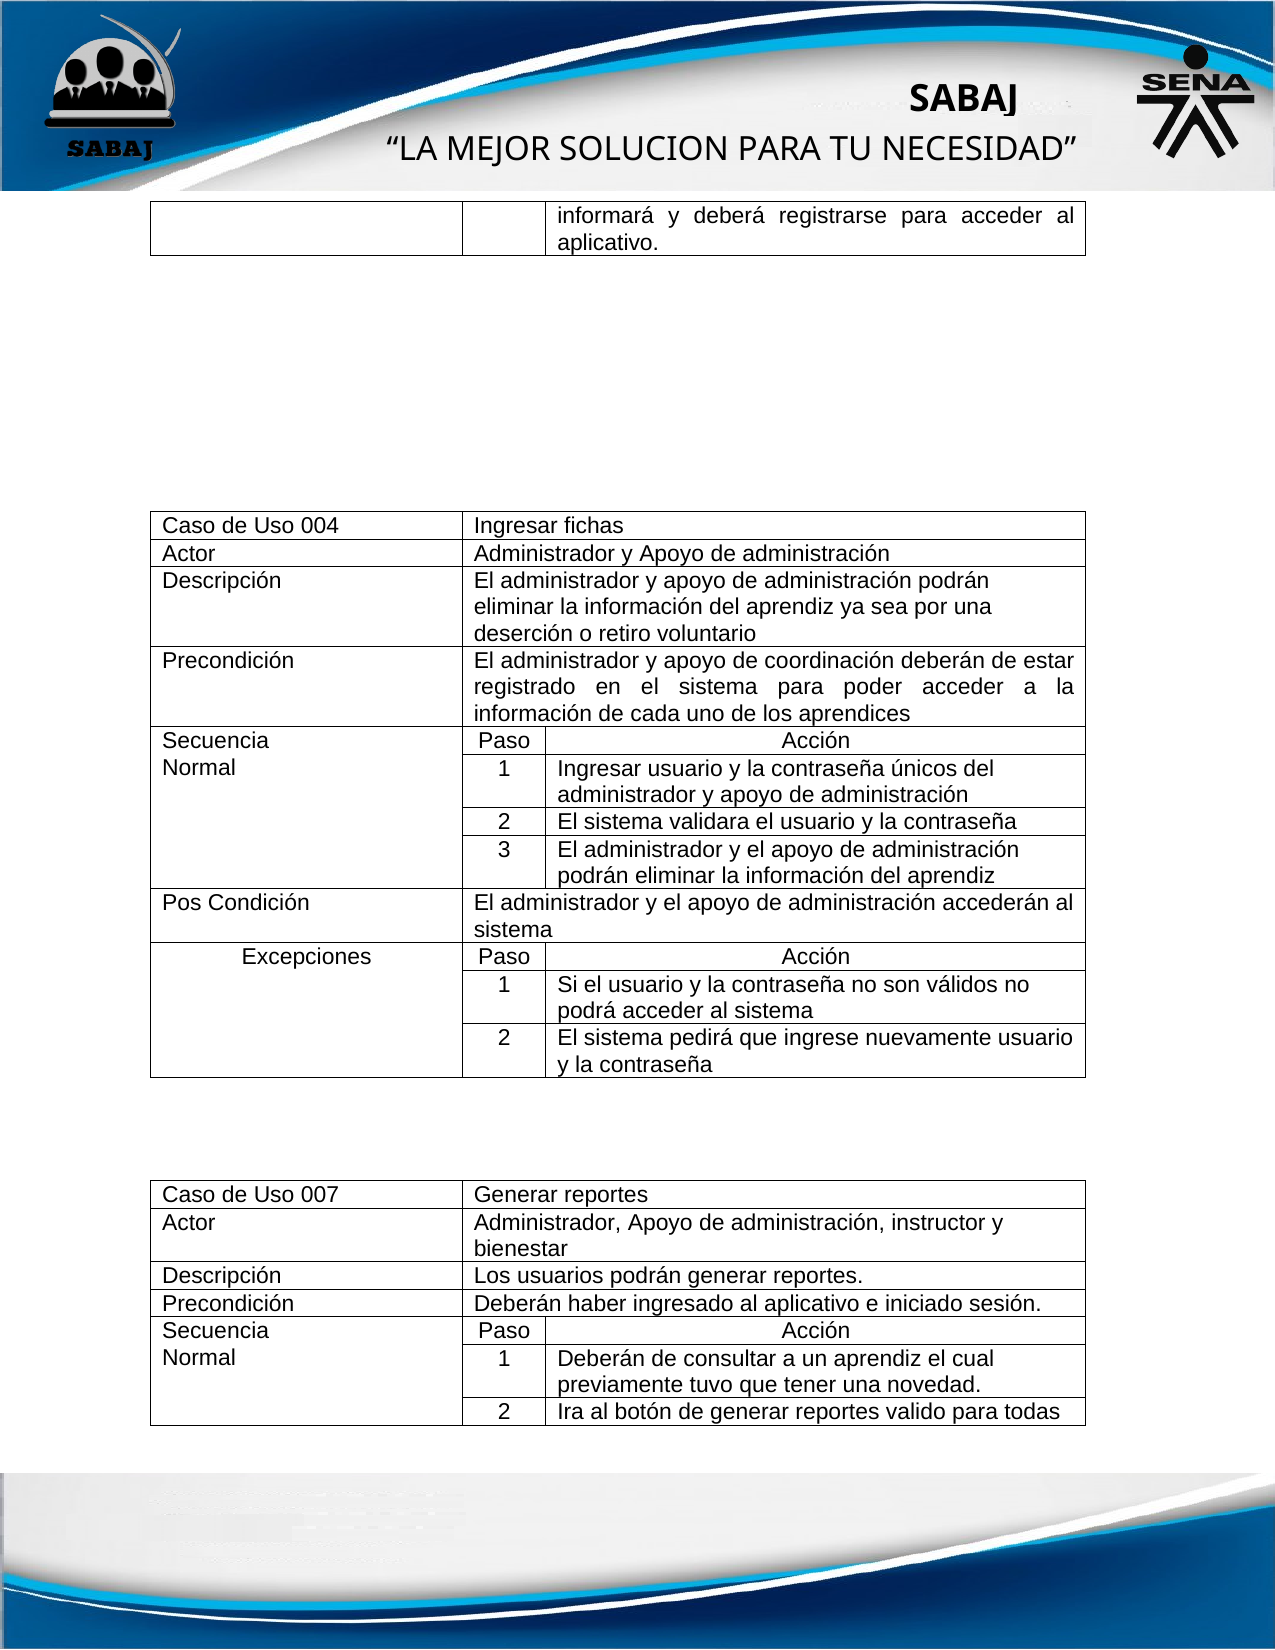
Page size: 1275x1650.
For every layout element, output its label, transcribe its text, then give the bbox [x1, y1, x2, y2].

table_cell El administrador y el apoyo de administración accederán al sistema [463, 889, 1085, 942]
table_cell Secuencia Normal [151, 1317, 462, 1424]
table_cell 1 [463, 1345, 545, 1397]
table_cell Si no se encuentra registrado el sistema le informará y deberá registrarse para acceder al aplicativo. [546, 202, 1085, 255]
table_cell Ira al botón de generar reportes valido para todas las novedades del aprendiz [546, 1398, 1085, 1424]
table_cell Excepciones [151, 943, 462, 1077]
table_cell 2 [463, 808, 545, 834]
table_cell 2 [463, 1024, 545, 1077]
table_cell Descripción [151, 567, 462, 646]
table_cell Descripción [151, 1262, 462, 1289]
table_cell 2 [463, 202, 545, 255]
table_cell Paso [463, 727, 545, 753]
table_cell Precondición [151, 647, 462, 726]
table_header Ingresar fichas [463, 512, 1085, 538]
table_header Caso de Uso 007 [151, 1181, 462, 1207]
table_cell Deberán de consultar a un aprendiz el cual previamente tuvo que tener una novedad. [546, 1345, 1085, 1397]
table_header Caso de Uso 004 [151, 512, 462, 538]
table_cell Administrador y Apoyo de administración [463, 540, 1085, 566]
table_cell 3 [463, 836, 545, 888]
table_cell Acción [546, 1317, 1085, 1343]
table_cell Paso [463, 943, 545, 969]
table_cell Precondición [151, 1290, 462, 1316]
table_cell Los usuarios podrán generar reportes. [463, 1262, 1085, 1289]
picture [0, 0, 1275, 191]
table_cell 1 [463, 971, 545, 1023]
table_cell Paso [463, 1317, 545, 1343]
table_cell Actor [151, 1209, 462, 1261]
picture [0, 1473, 1275, 1649]
table_cell El sistema pedirá que ingrese nuevamente usuario y la contraseña [546, 1024, 1085, 1077]
table_cell 1 [463, 755, 545, 807]
table_cell Deberán haber ingresado al aplicativo e iniciado sesión. [463, 1290, 1085, 1316]
table_cell Acción [546, 943, 1085, 969]
table_cell El administrador y apoyo de coordinación deberán de estar registrado en el sistema para poder acceder a la información de cada uno de los aprendices [463, 647, 1085, 726]
table_cell El administrador y el apoyo de administración podrán eliminar la información del aprendiz [546, 836, 1085, 888]
table_cell Acción [546, 727, 1085, 753]
table_cell 2 [463, 1398, 545, 1424]
table_cell Administrador, Apoyo de administración, instructor y bienestar [463, 1209, 1085, 1261]
table_cell Actor [151, 540, 462, 566]
table_cell Ingresar usuario y la contraseña únicos del administrador y apoyo de administración [546, 755, 1085, 807]
table_cell El sistema validara el usuario y la contraseña [546, 808, 1085, 834]
table_cell El administrador y apoyo de administración podrán eliminar la información del aprendiz ya sea por una deserción o retiro voluntario [463, 567, 1085, 646]
table_cell Pos Condición [151, 889, 462, 942]
table_cell Secuencia Normal [151, 727, 462, 888]
table_cell Si el usuario y la contraseña no son válidos no podrá acceder al sistema [546, 971, 1085, 1023]
table_header Generar reportes [463, 1181, 1085, 1207]
